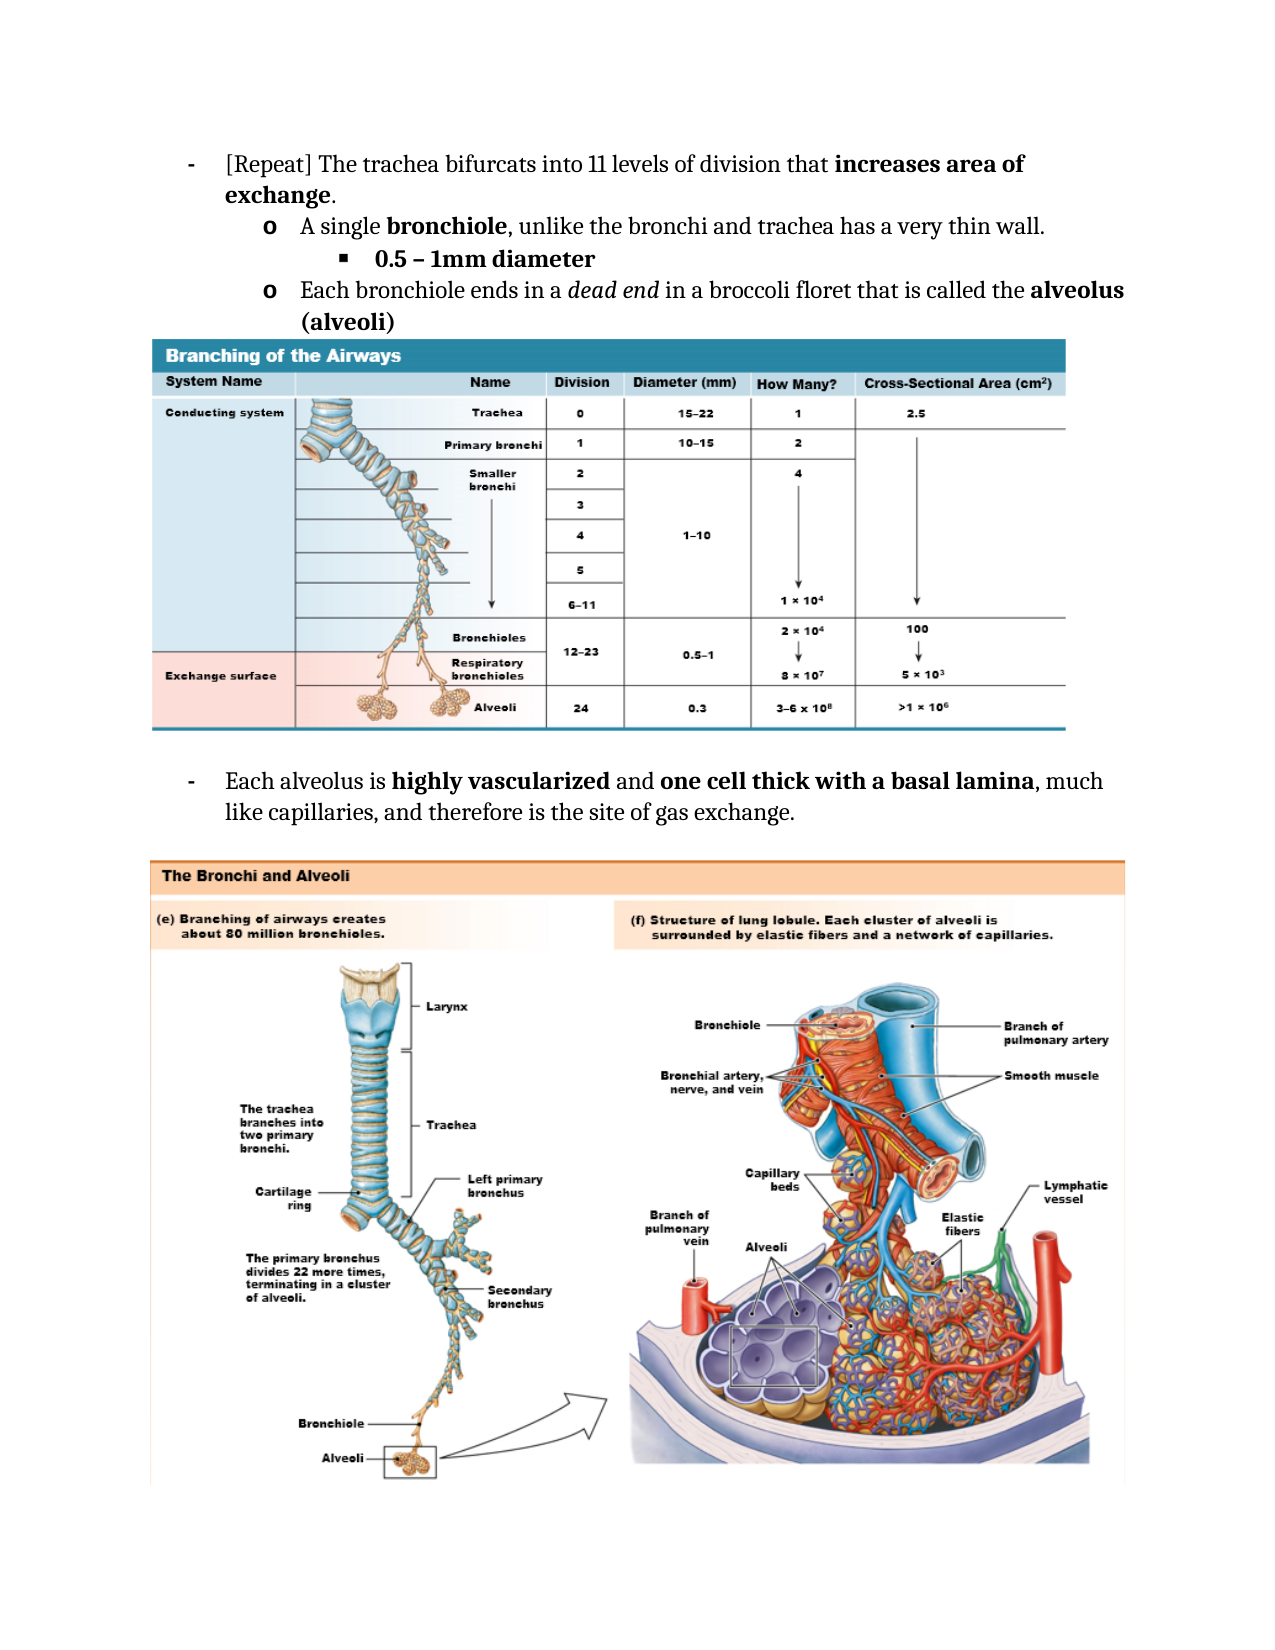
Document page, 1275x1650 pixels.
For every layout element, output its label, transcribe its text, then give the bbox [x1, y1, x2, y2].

list 0.5 – 1mm diameter [337, 244, 1125, 273]
list A single bronchiole, unlike the bronchi and trachea has a very thin wall. [262, 212, 1125, 242]
list [Repeat] The trachea bifurcats into 11 levels of division that increases area of exchange. [187, 150, 1125, 210]
list Each alveolus is highly vascularized and one cell thick with a basal lamina, much like capillaries, and therefore is the site of gas exchange. [187, 767, 1125, 827]
picture [150, 860, 1125, 1487]
picture [150, 338, 1069, 734]
list Each bronchiole ends in a dead end in a broccoli floret that is called the alveolus (alveoli) [262, 276, 1125, 337]
